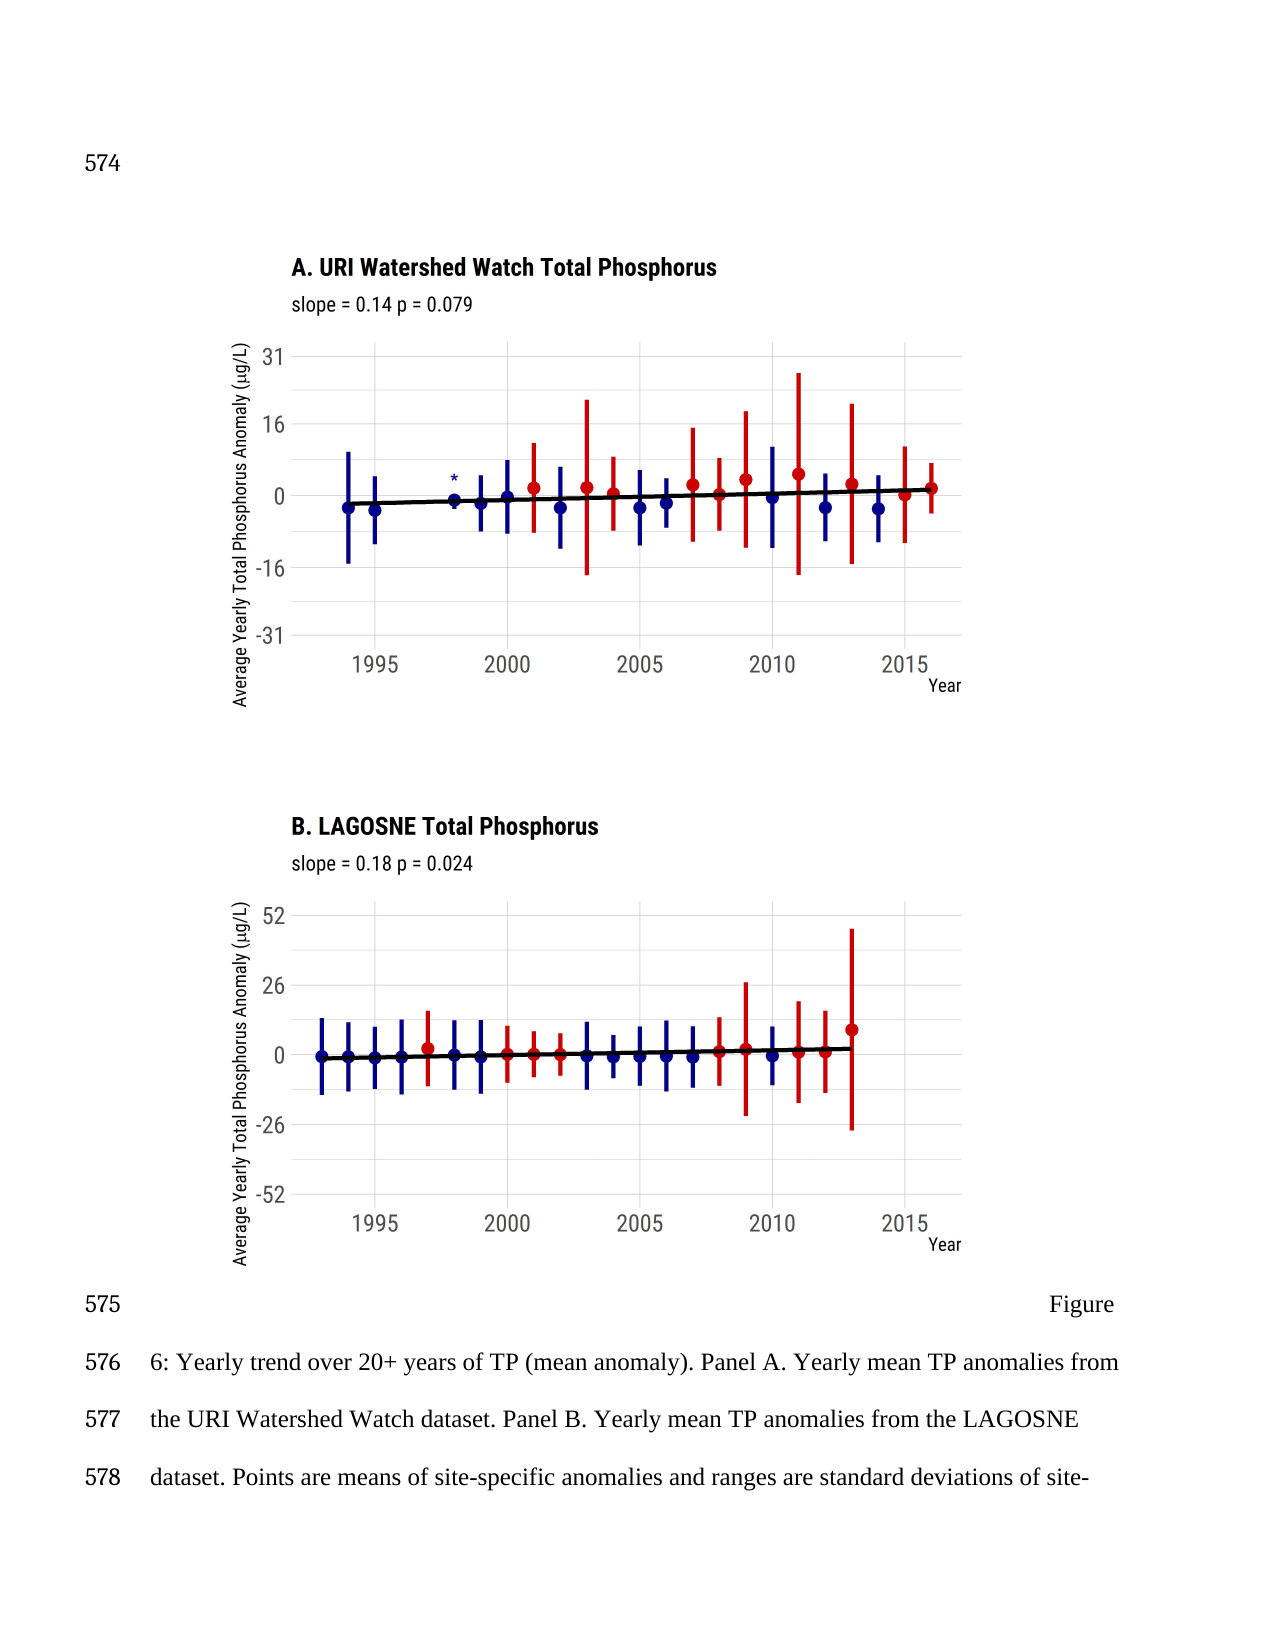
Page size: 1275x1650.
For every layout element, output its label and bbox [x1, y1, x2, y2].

text [150, 195, 1125, 1491]
picture [168, 195, 1024, 1313]
